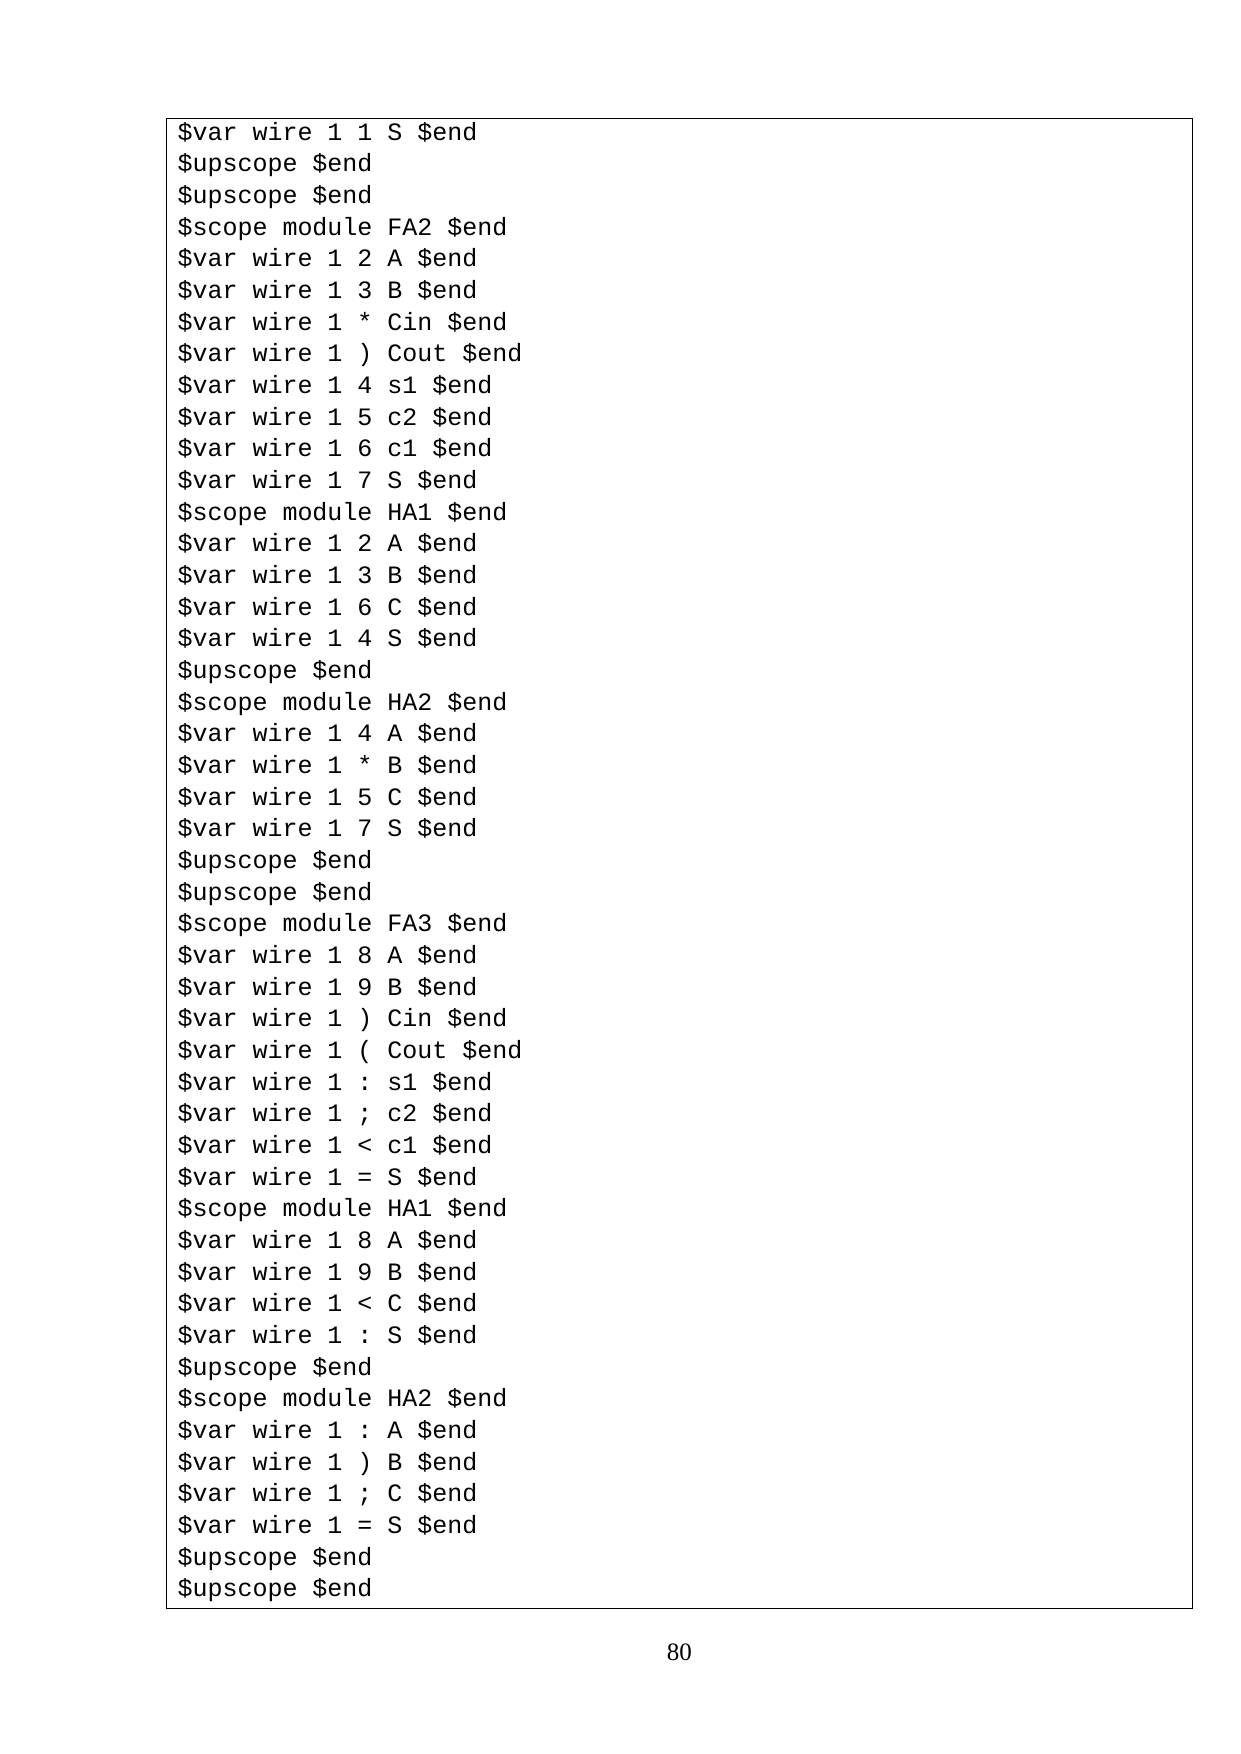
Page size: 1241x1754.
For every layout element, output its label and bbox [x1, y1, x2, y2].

table_header [167, 119, 1192, 1608]
